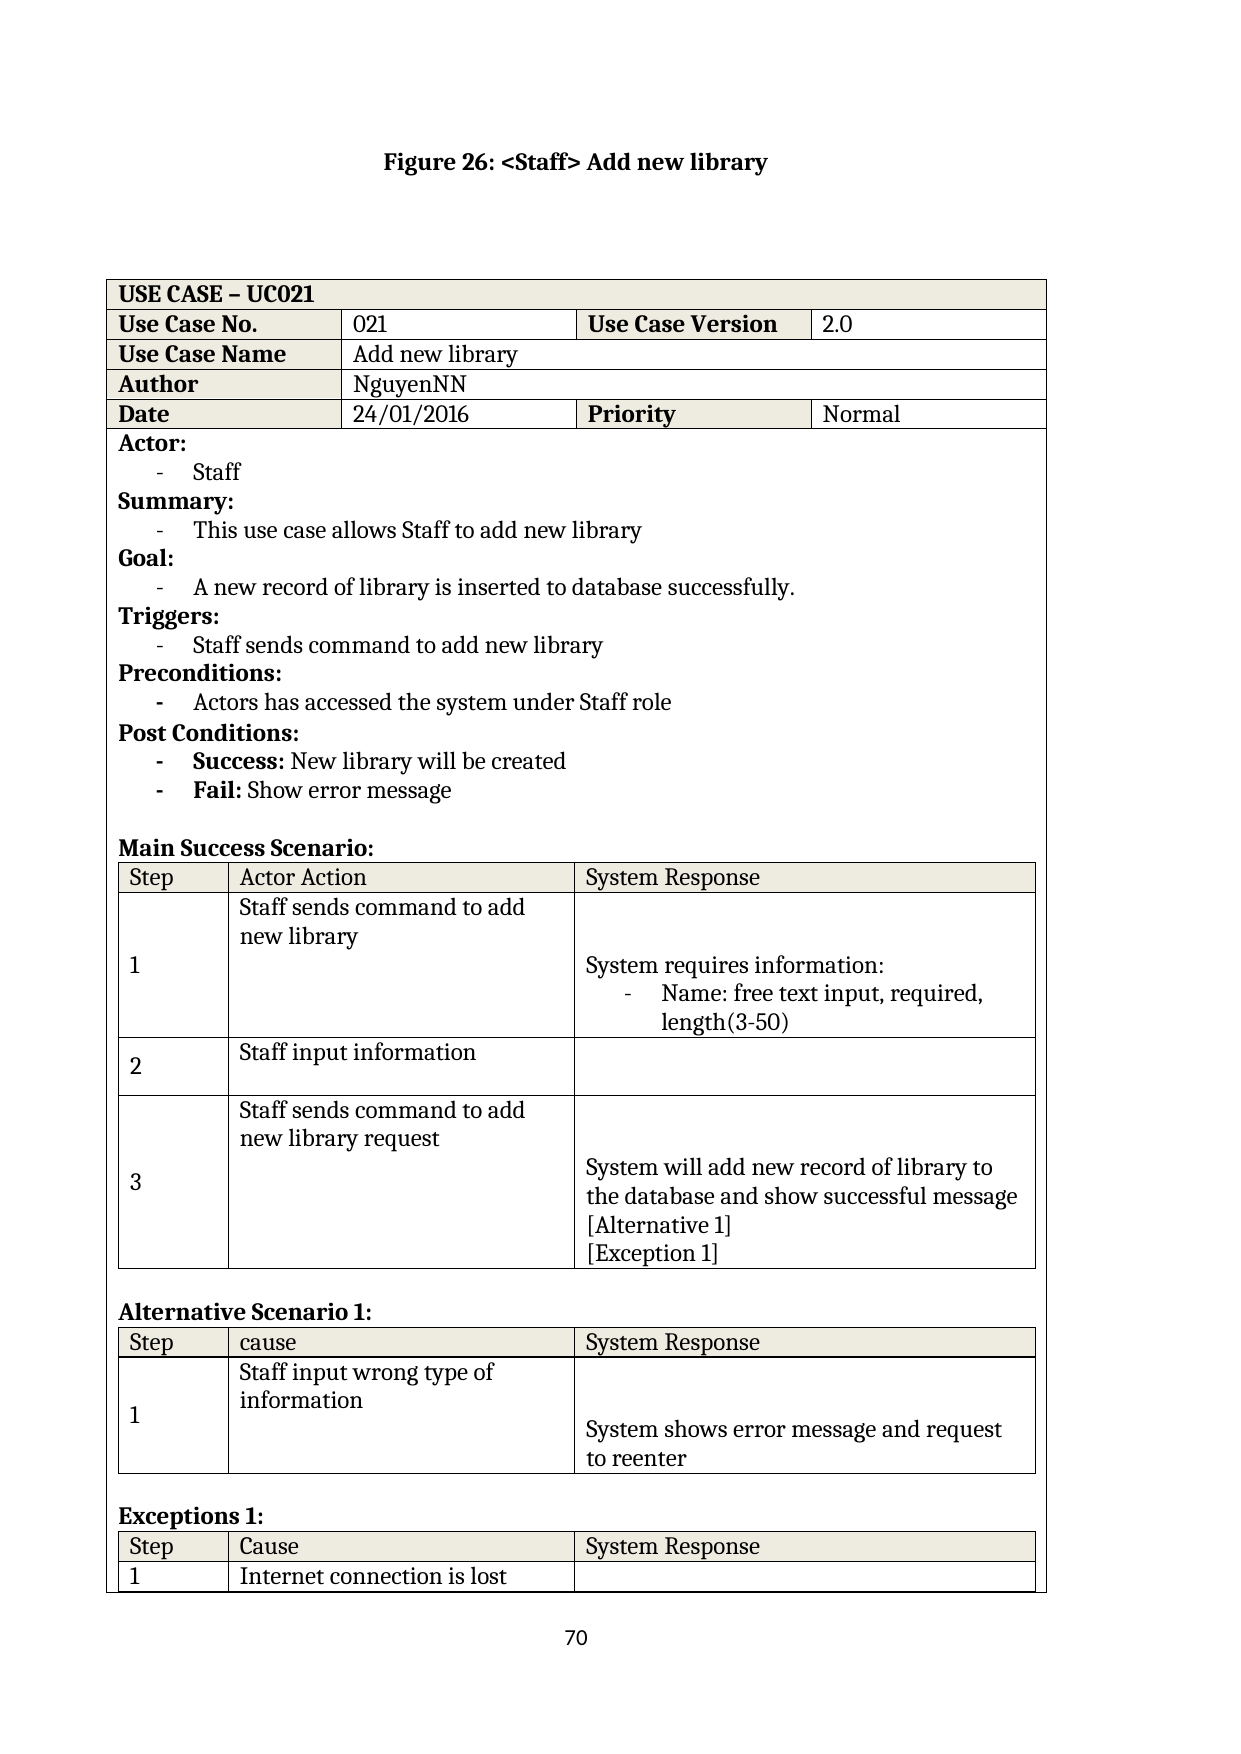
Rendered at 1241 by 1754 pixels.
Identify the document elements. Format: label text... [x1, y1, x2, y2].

table_cell Author [107, 370, 341, 398]
table_cell Add new library [342, 340, 1046, 369]
table_cell Use Case Version [577, 310, 811, 339]
table_cell Use Case Name [107, 340, 341, 369]
table_cell 24/01/2016 [342, 400, 576, 428]
text Figure 26: <Staff> Add new library [118, 148, 1033, 176]
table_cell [107, 429, 1046, 1592]
table_cell NguyenNN [342, 370, 1046, 398]
table_cell Date [107, 400, 341, 428]
table_header USE CASE – UC021 [107, 280, 1046, 309]
table_cell Use Case No. [107, 310, 341, 339]
table_cell 021 [342, 310, 576, 339]
table_cell Priority [577, 400, 811, 428]
table_cell 2.0 [812, 310, 1046, 339]
table_cell Normal [812, 400, 1046, 428]
